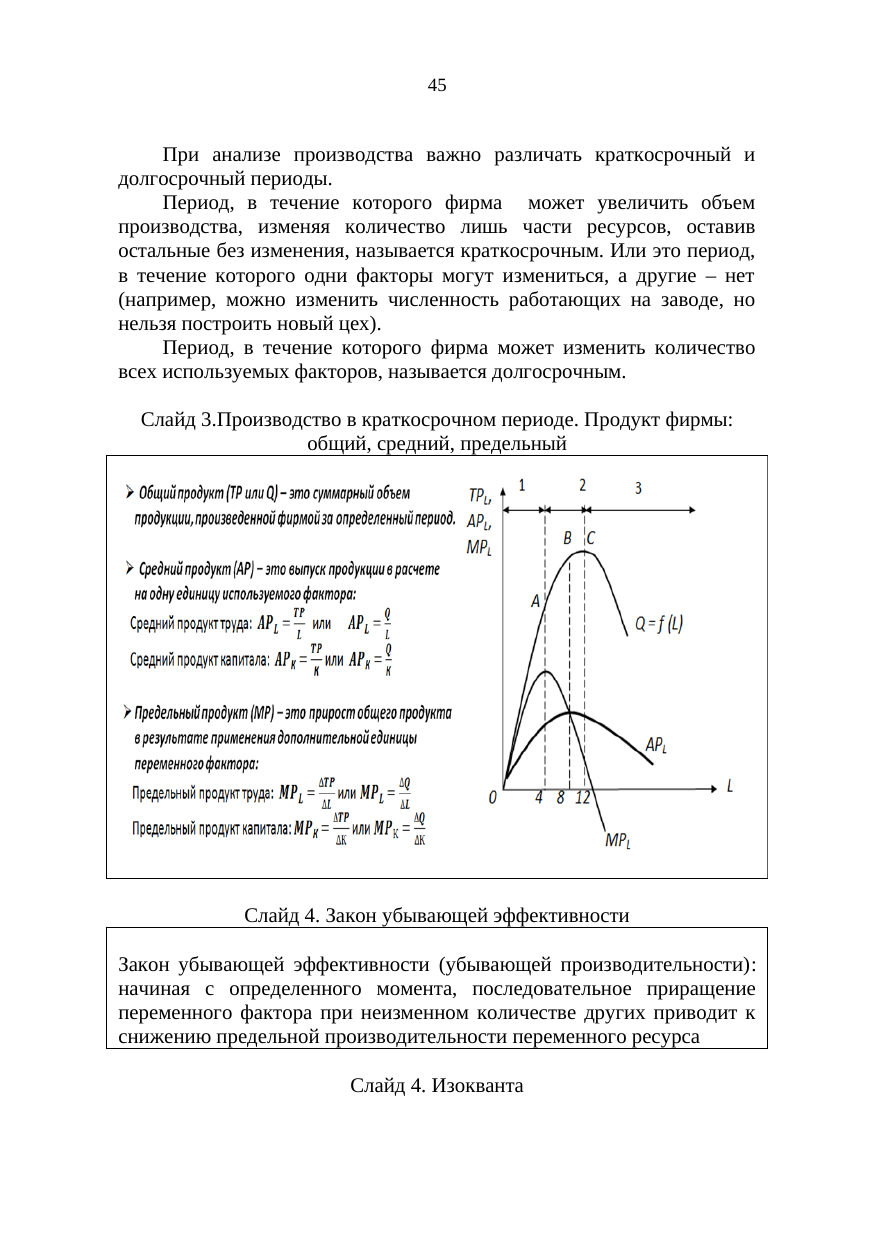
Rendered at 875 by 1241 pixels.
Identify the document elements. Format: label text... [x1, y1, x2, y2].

text Слайд 4. Изокванта [118, 1073, 756, 1097]
table_header [107, 456, 118, 877]
text Слайд 3.Производство в краткосрочном периоде. Продукт фирмы: общий, средний, предельный [118, 407, 756, 455]
table_header Закон убывающей эффективности (убывающей производительности): начиная с определенного момента, последовательное приращение переменного фактора при неизменном количестве других приводит к снижению предельной производительности переменного ресурса [107, 928, 767, 1048]
text При анализе производства важно различать краткосрочный и долгосрочный периоды. [118, 142, 756, 190]
text Период, в течение которого фирма может изменить количество всех используемых факторов, называется долгосрочным. [118, 335, 756, 383]
text Период, в течение которого фирма может увеличить объем производства, изменяя количество лишь части ресурсов, оставив остальные без изменения, называется краткосрочным. Или это период, в течение которого одни факторы могут измениться, а другие – нет (например, можно изменить численность работающих на заводе, но нельзя построить новый цех). [118, 190, 756, 335]
picture [118, 456, 768, 878]
text Слайд 4. Закон убывающей эффективности [118, 903, 756, 927]
